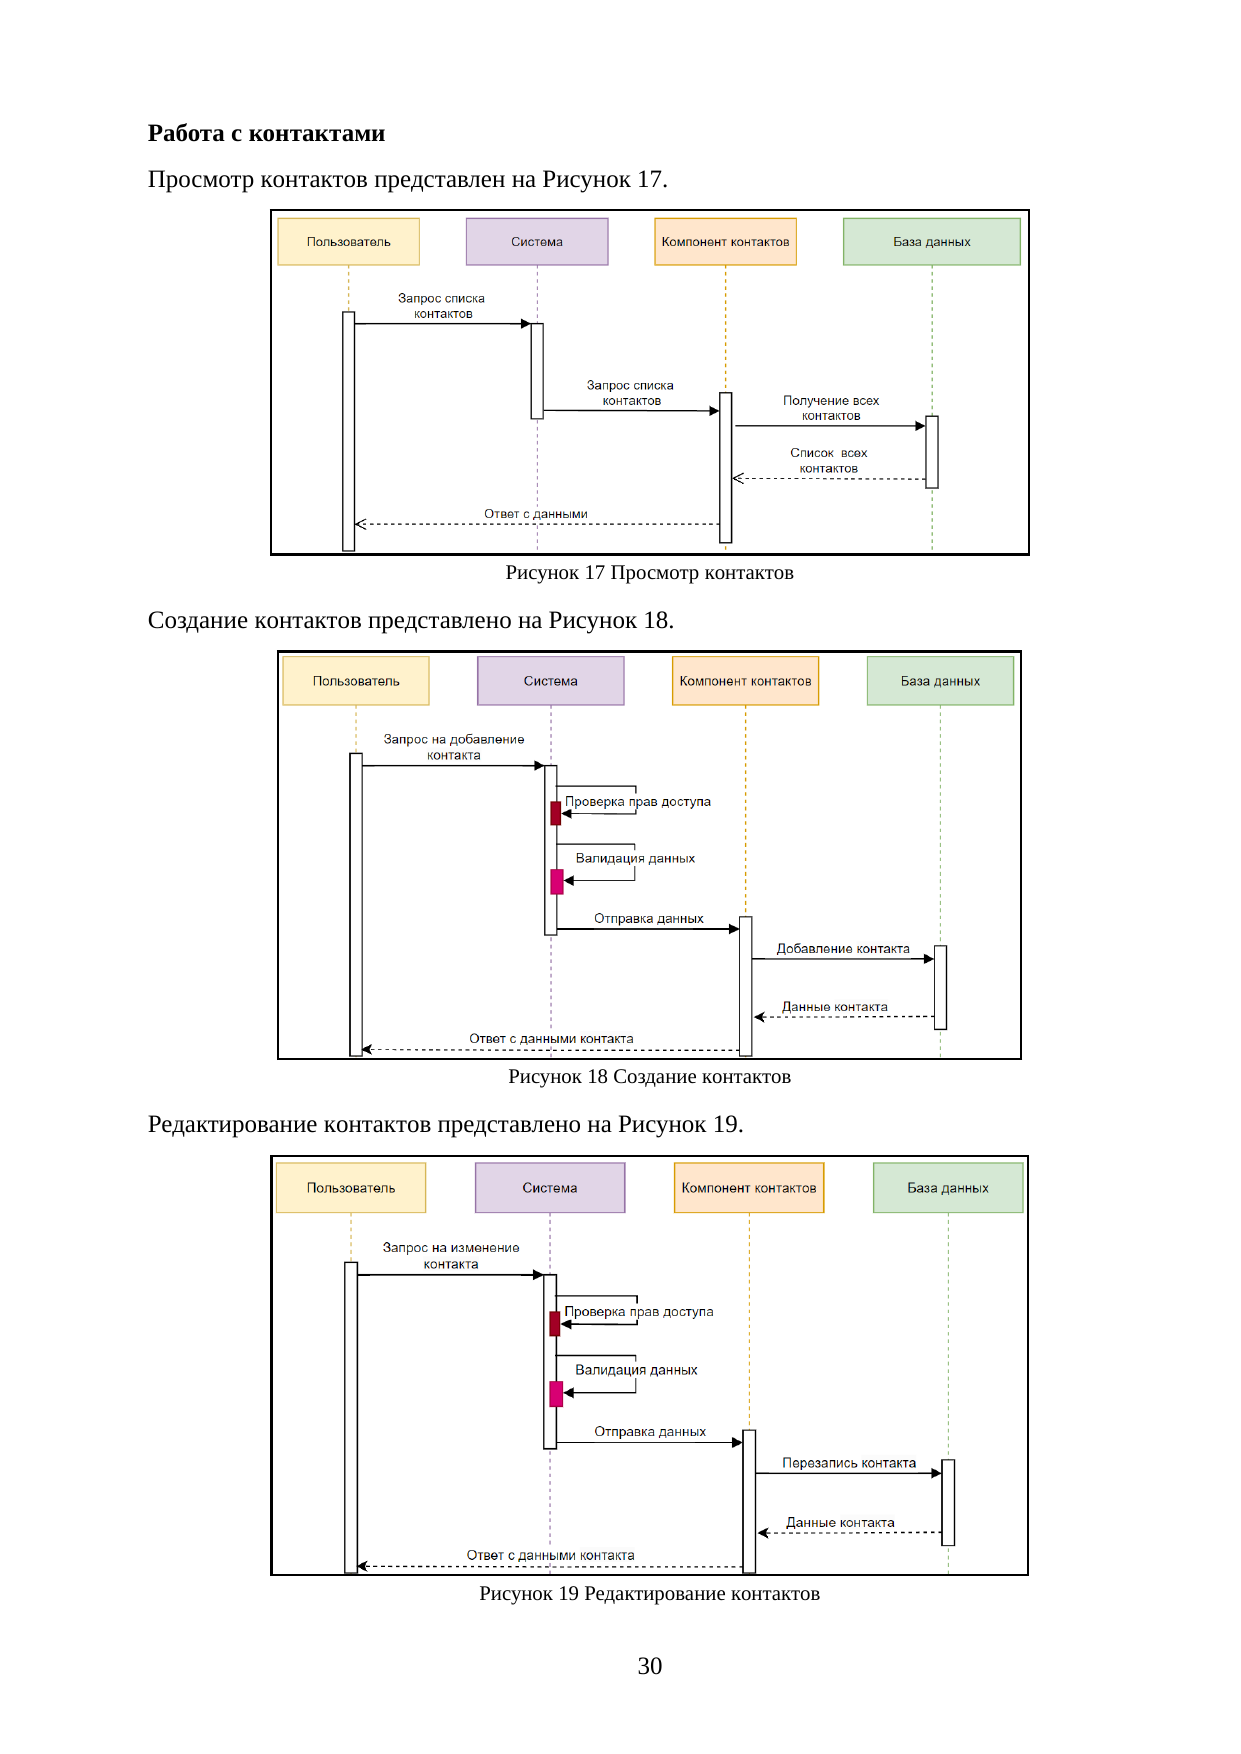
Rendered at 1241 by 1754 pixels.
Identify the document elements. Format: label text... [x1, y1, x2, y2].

subtitle Работа с контактами [148, 118, 1152, 147]
text Создание контактов представлено на Рисунок 18. [148, 605, 1152, 633]
picture [272, 211, 1028, 553]
picture [273, 1157, 1027, 1574]
text Рисунок 18 Создание контактов [148, 1064, 1152, 1088]
picture [279, 653, 1020, 1058]
text Рисунок 17 Просмотр контактов [148, 560, 1152, 584]
text Редактирование контактов представлено на Рисунок 19. [148, 1109, 1152, 1138]
text Просмотр контактов представлен на Рисунок 17. [148, 164, 1152, 192]
text Рисунок 19 Редактирование контактов [148, 1581, 1152, 1604]
